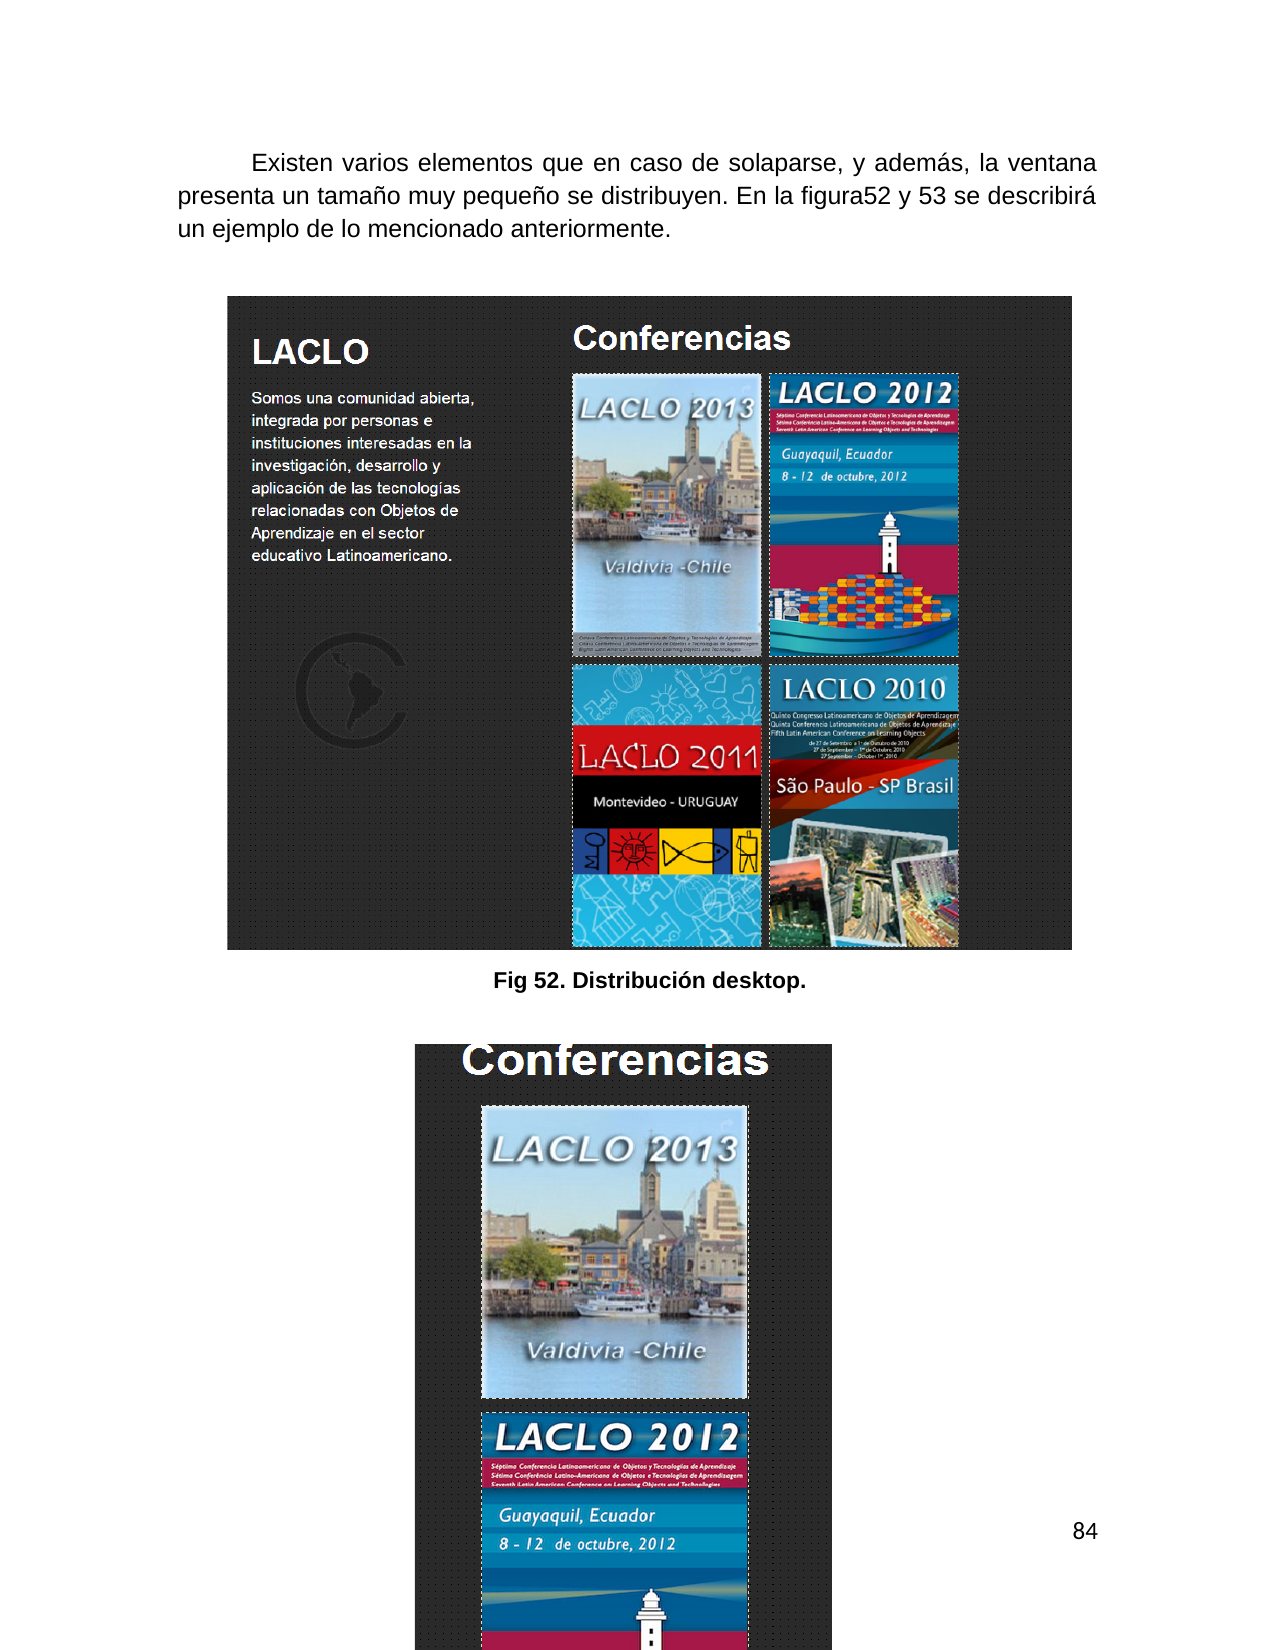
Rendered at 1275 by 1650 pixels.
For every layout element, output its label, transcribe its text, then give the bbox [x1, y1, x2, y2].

text Existen varios elementos que en caso de solaparse, y además, la ventana presenta un tamaño muy pequeño se distribuyen. En la figura52 y 53 se describirá un ejemplo de lo mencionado anteriormente. [177, 148, 1098, 242]
picture [414, 1044, 832, 1650]
picture [227, 296, 1072, 950]
